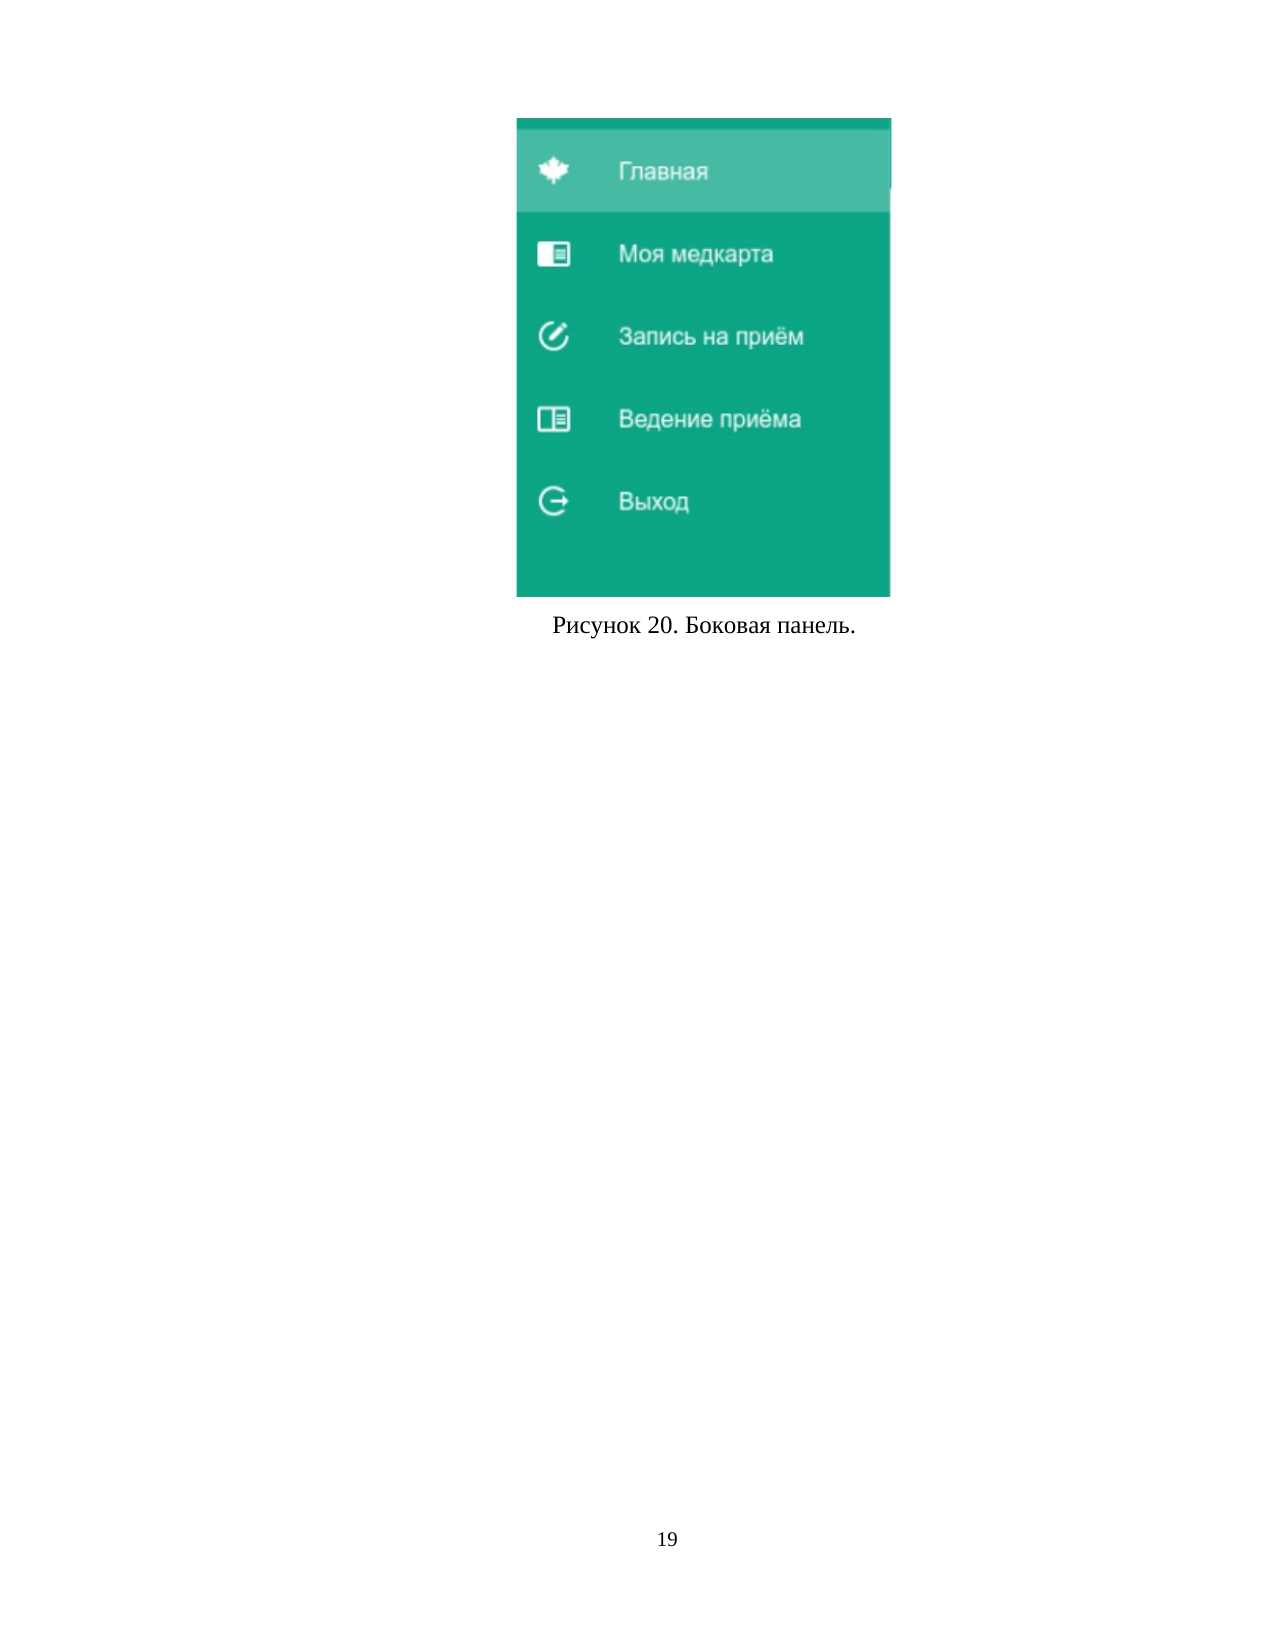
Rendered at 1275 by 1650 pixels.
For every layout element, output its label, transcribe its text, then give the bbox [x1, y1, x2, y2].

picture [516, 118, 892, 597]
text Рисунок 20. Боковая панель. [177, 611, 1157, 639]
